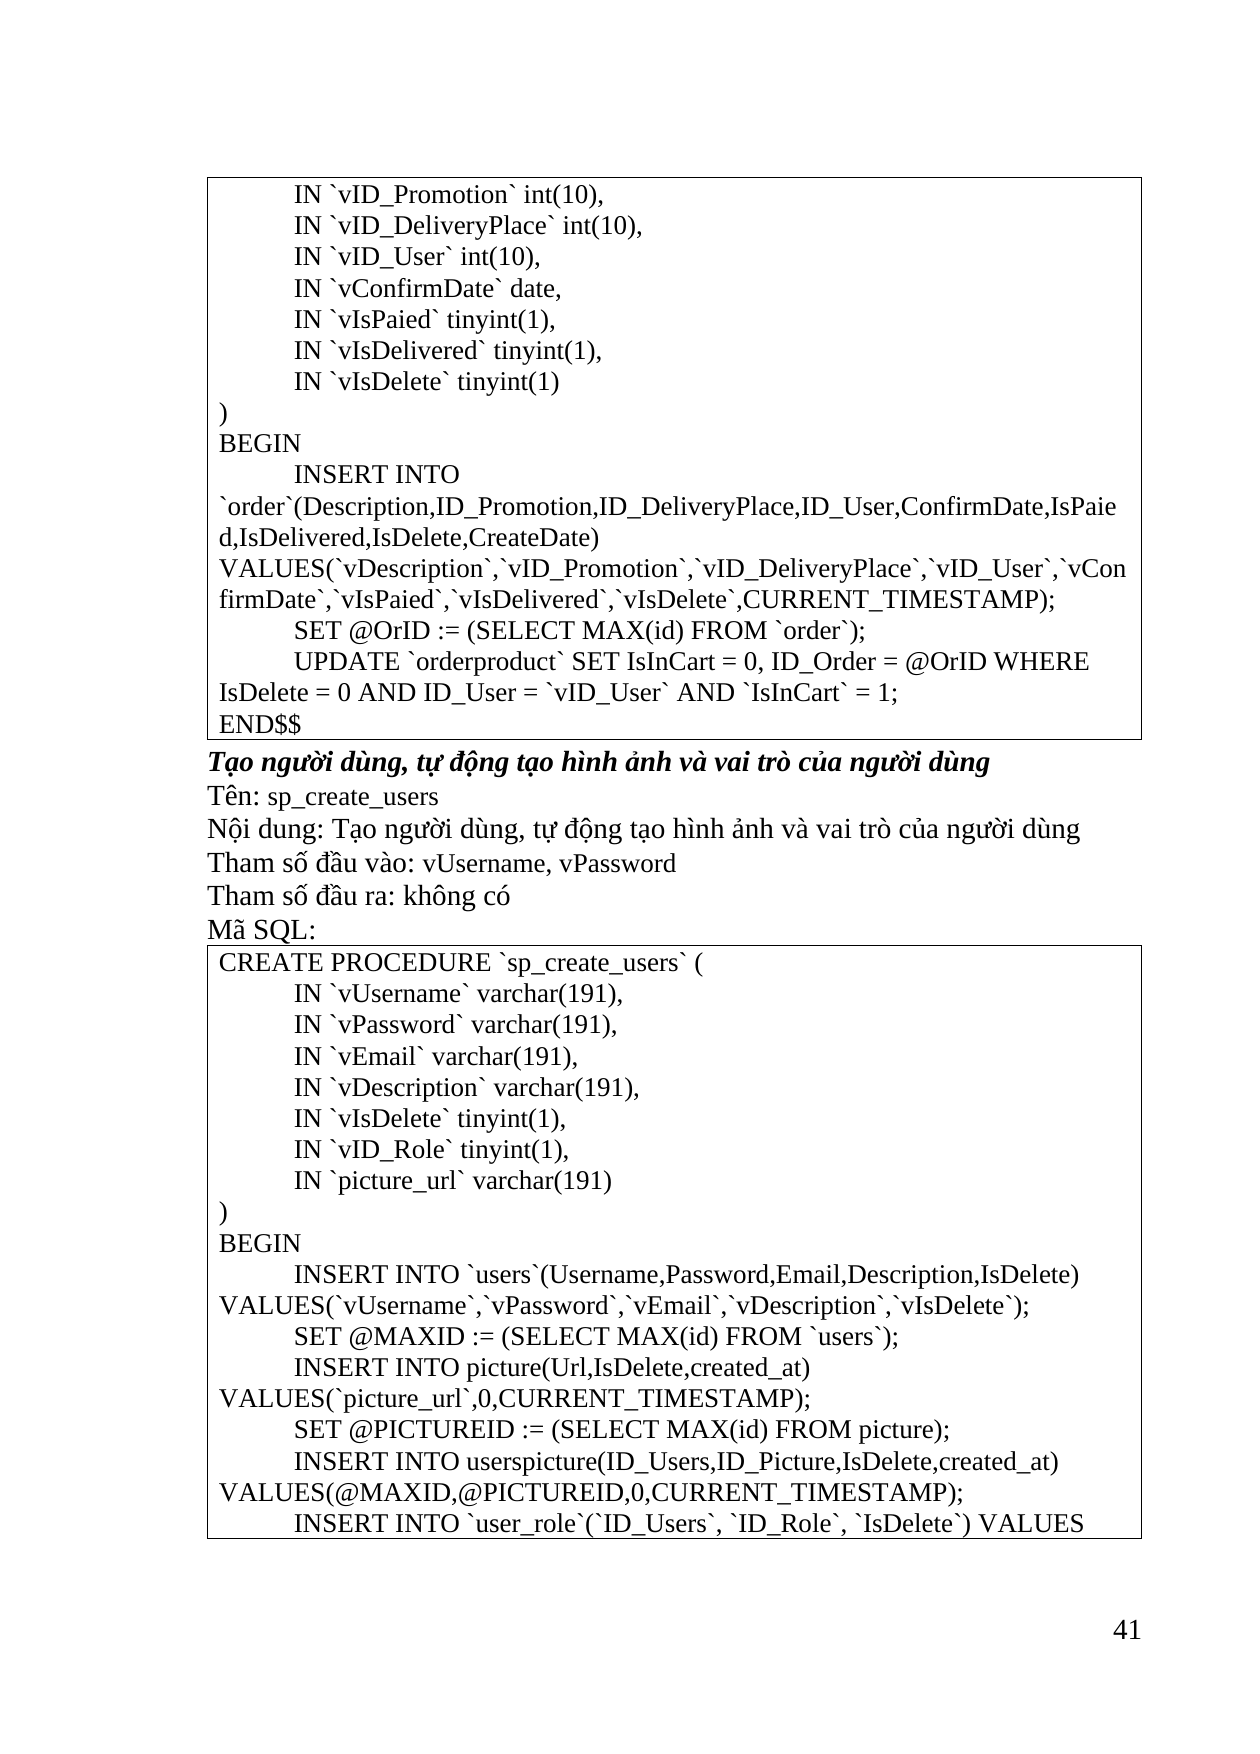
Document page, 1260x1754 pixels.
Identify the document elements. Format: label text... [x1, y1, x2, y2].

text Mã SQL: [207, 912, 1142, 945]
text Tên: sp_create_users [207, 778, 1142, 811]
text Tham số đầu vào: vUsername, vPassword [207, 845, 1142, 878]
text Nội dung: Tạo người dùng, tự động tạo hình ảnh và vai trò của người dùng [207, 811, 1142, 845]
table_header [208, 178, 1141, 739]
subtitle Tạo người dùng, tự động tạo hình ảnh và vai trò của người dùng [207, 744, 1142, 778]
text Tham số đầu ra: không có [207, 878, 1142, 912]
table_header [208, 946, 1141, 1538]
